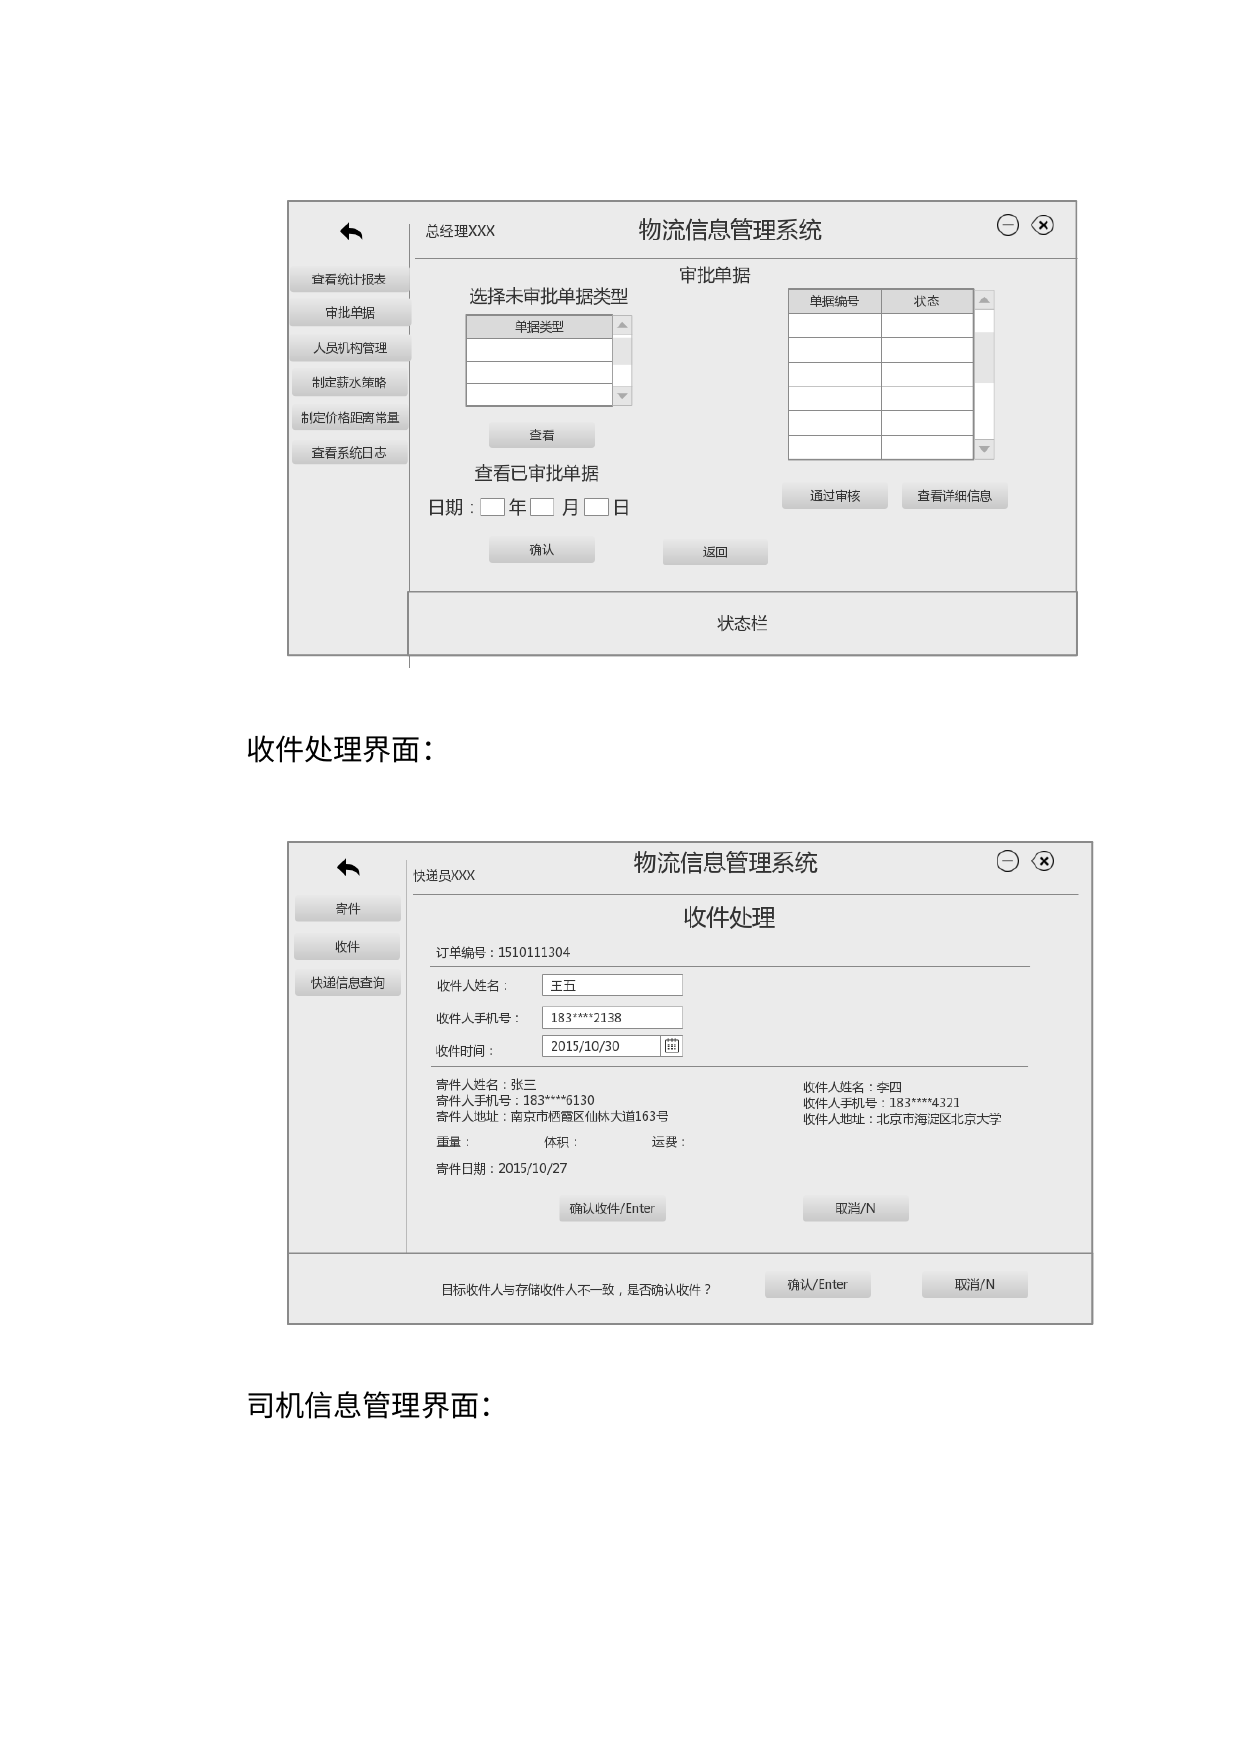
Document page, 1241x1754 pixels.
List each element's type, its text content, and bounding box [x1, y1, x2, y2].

text 收件处理界面： [187, 727, 1068, 769]
text 司机信息管理界面： [187, 1382, 1068, 1425]
picture [245, 799, 1120, 1352]
picture [245, 158, 1105, 696]
